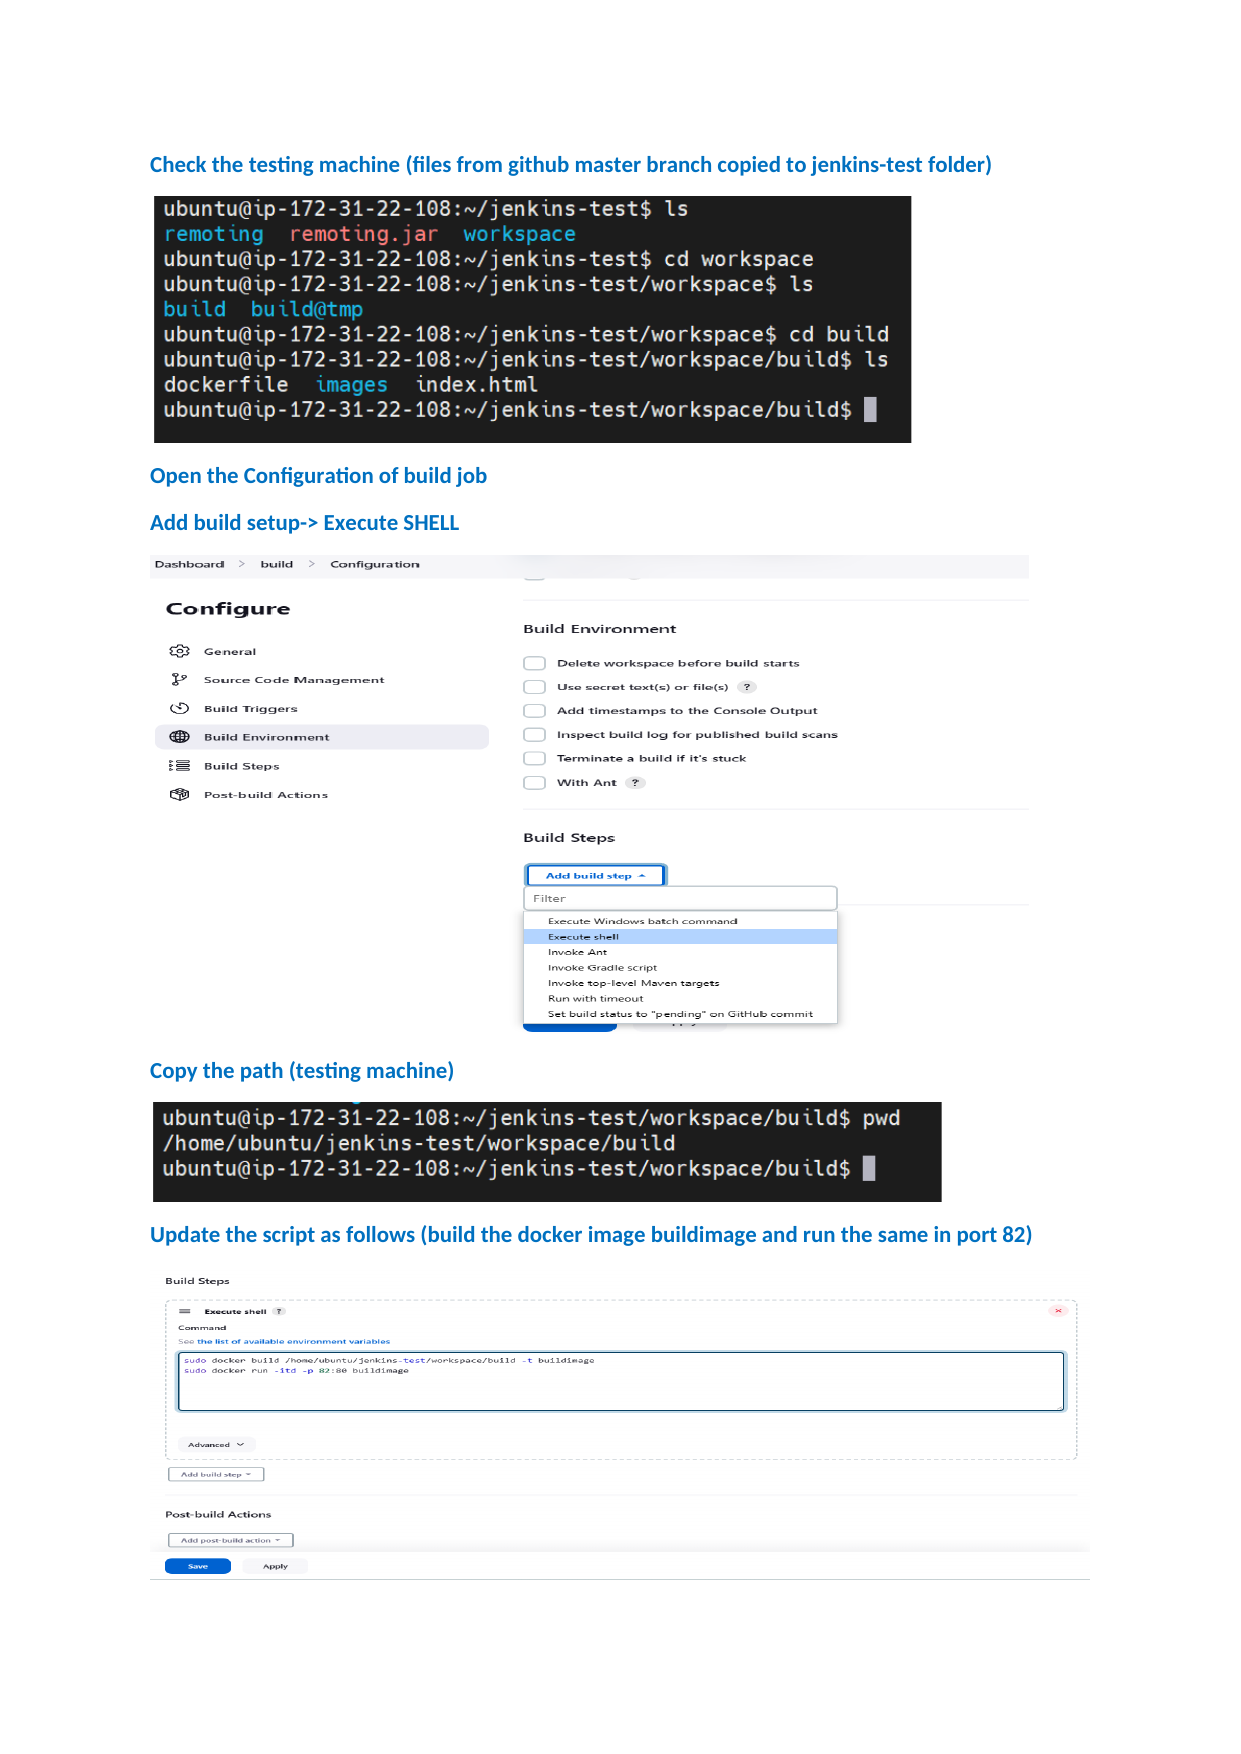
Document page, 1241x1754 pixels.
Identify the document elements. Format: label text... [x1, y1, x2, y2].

text Open the Configuration of build job [150, 462, 1090, 489]
picture [150, 1267, 1090, 1580]
text Check the testing machine (files from github master branch copied to jenkins-test folder) [150, 150, 1090, 178]
picture [150, 1102, 942, 1202]
picture [150, 555, 1029, 1037]
text Copy the path (testing machine) [150, 1056, 1090, 1084]
text Add build setup-> Execute SHELL [150, 508, 1090, 536]
picture [150, 196, 912, 443]
text Update the script as follows (build the docker image buildimage and run the same in port 82) [150, 1221, 1090, 1248]
